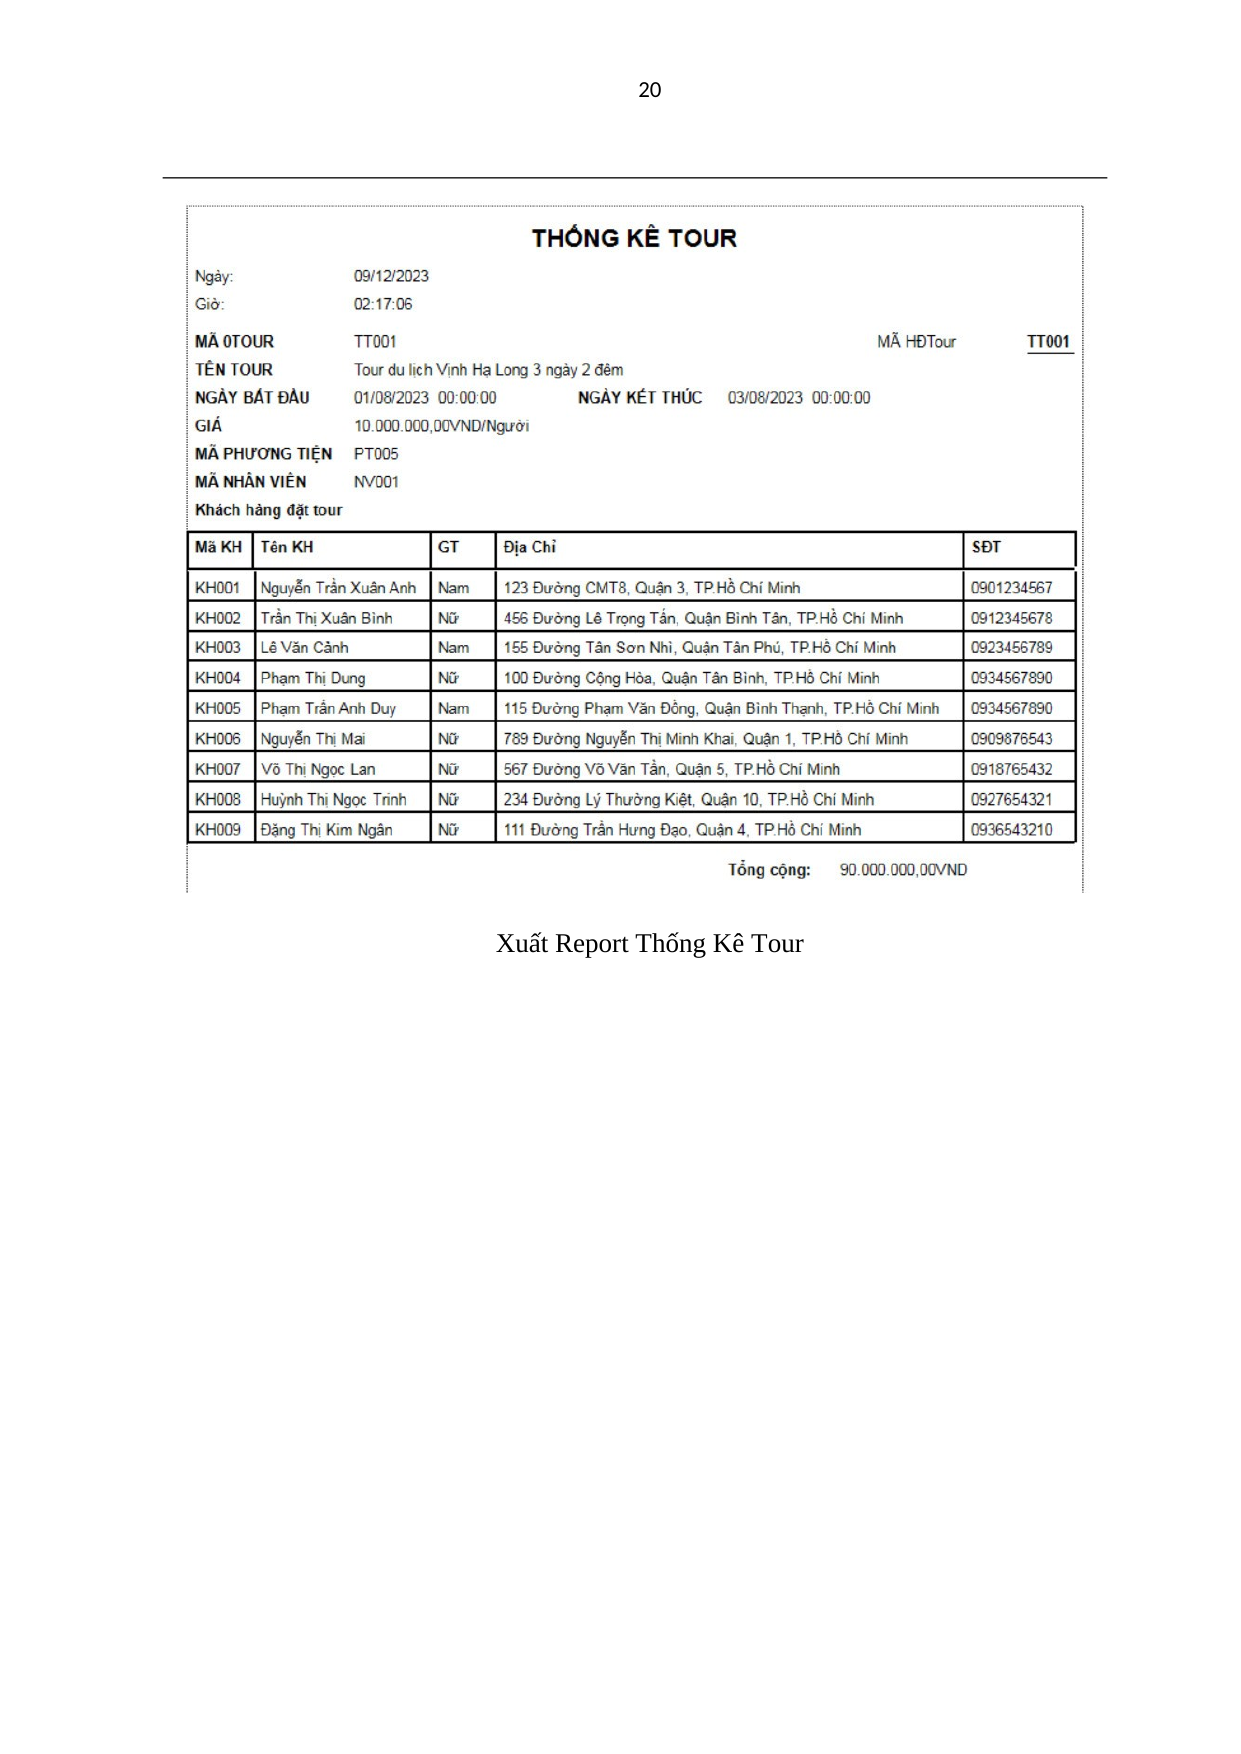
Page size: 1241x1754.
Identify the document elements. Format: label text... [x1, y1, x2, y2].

picture [162, 177, 1108, 893]
text Xuất Report Thống Kê Tour [177, 927, 1122, 958]
